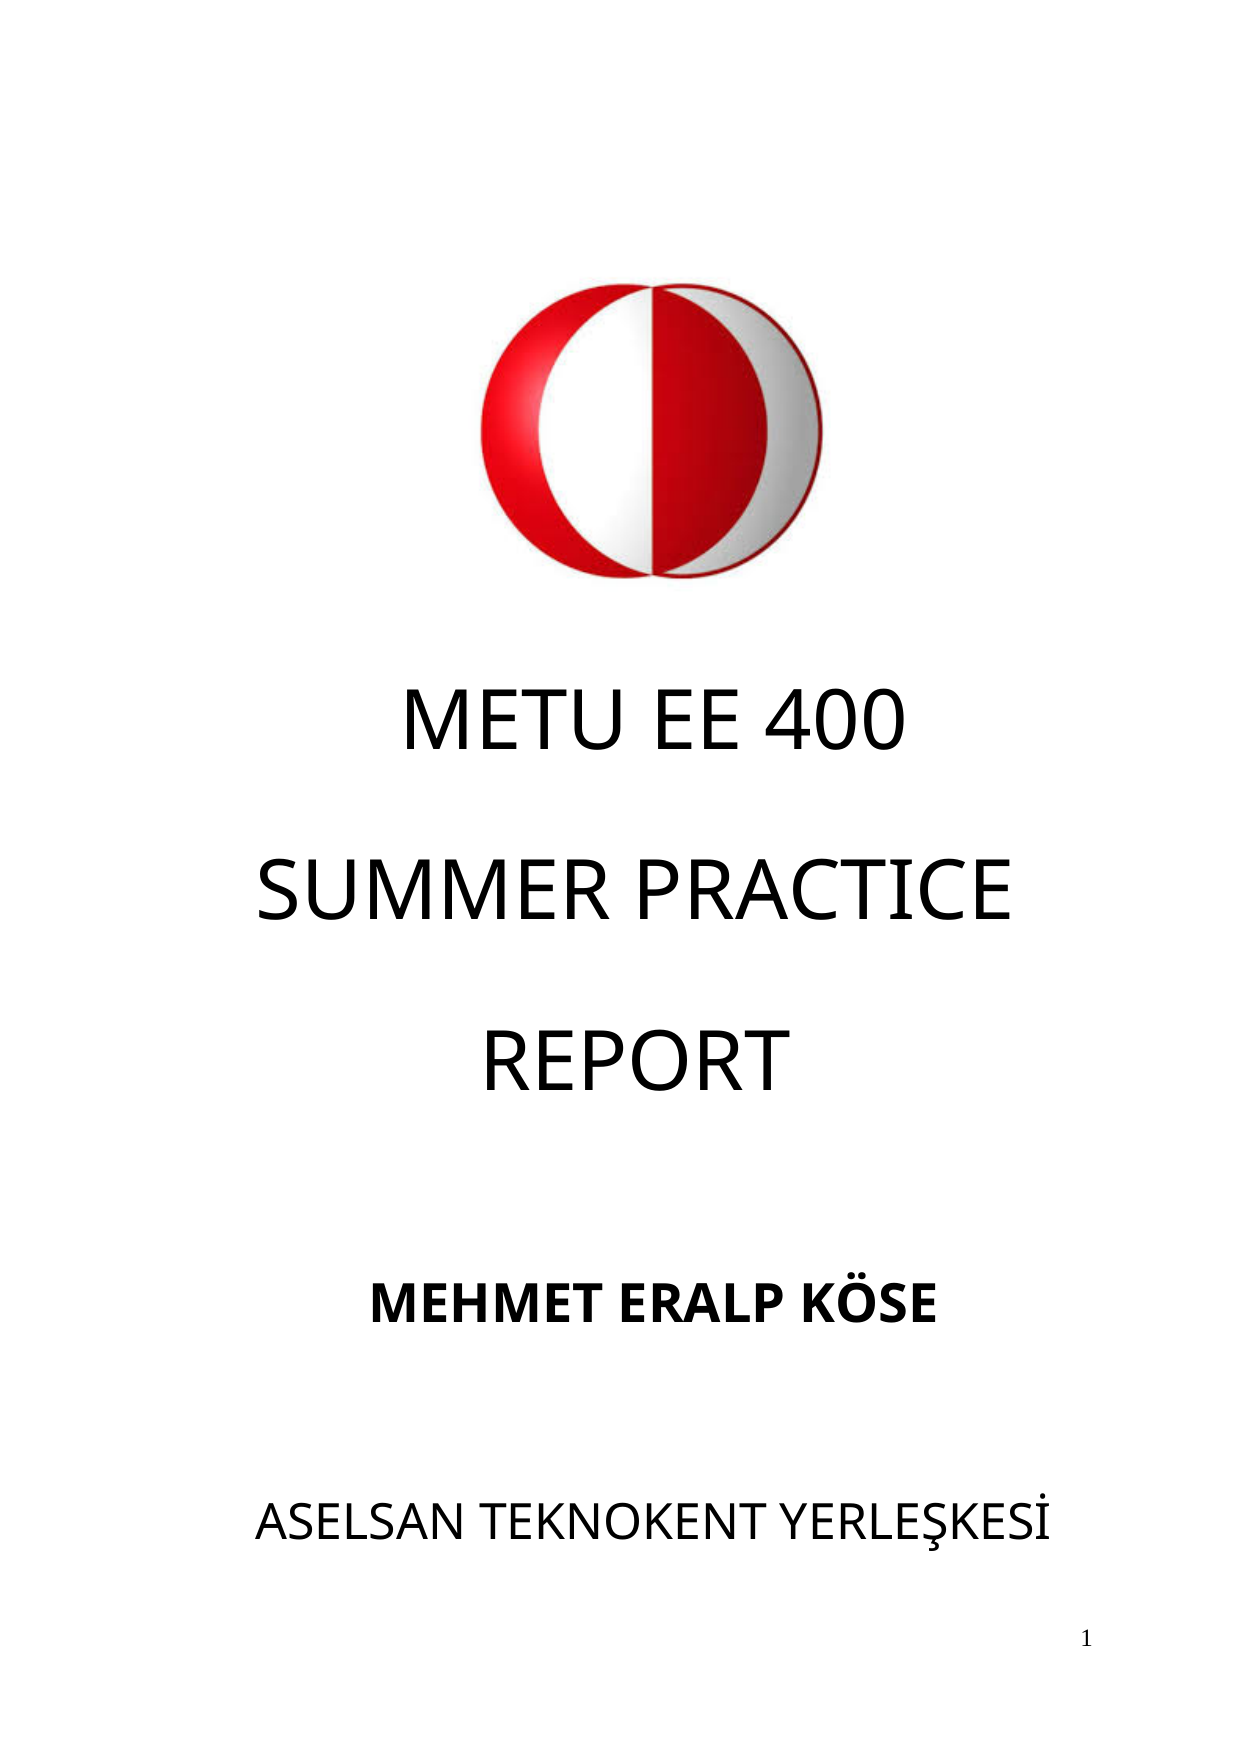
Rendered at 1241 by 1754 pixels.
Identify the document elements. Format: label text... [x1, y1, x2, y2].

picture [467, 266, 840, 596]
text MEHMET ERALP KÖSE [177, 1265, 1092, 1339]
text METU EE 400 SUMMER PRACTICE REPORT [177, 660, 1092, 1114]
text ASELSAN TEKNOKENT YERLEŞKESİ [177, 1486, 1092, 1554]
